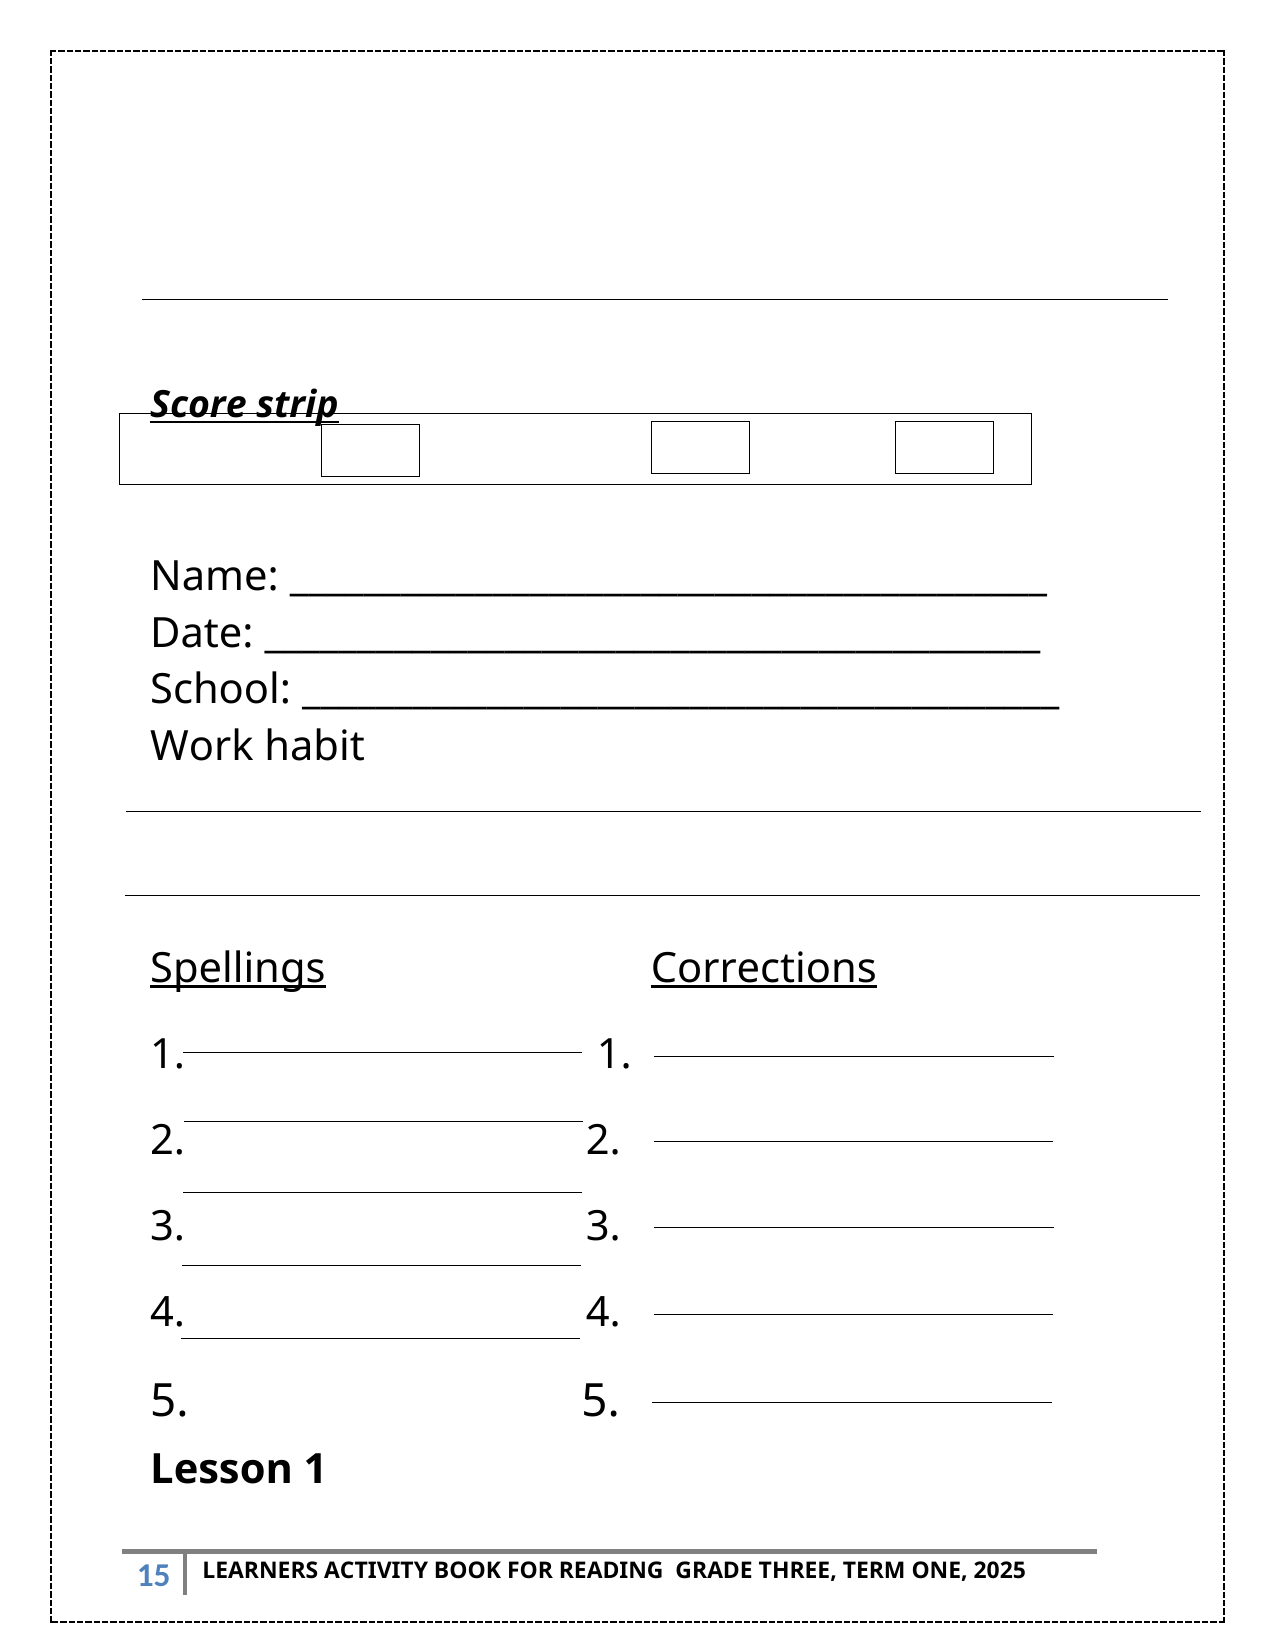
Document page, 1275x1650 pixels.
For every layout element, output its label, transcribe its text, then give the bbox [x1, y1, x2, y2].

text Date: __________________________________________ [150, 603, 1125, 659]
text Score strip [150, 377, 1125, 428]
text 4. 4. [150, 1282, 1125, 1338]
text 2. 2. [150, 1109, 1125, 1166]
text Spellings Corrections [150, 937, 1125, 994]
text 3. 3. [150, 1196, 1125, 1252]
text School: _________________________________________ [150, 659, 1125, 716]
text Work habit [150, 716, 1125, 773]
text 1. 1. [150, 1023, 1125, 1080]
text 5. 5. [150, 1368, 1125, 1430]
text Lesson 1 [150, 1439, 1125, 1496]
text Name: _________________________________________ [150, 546, 1125, 603]
